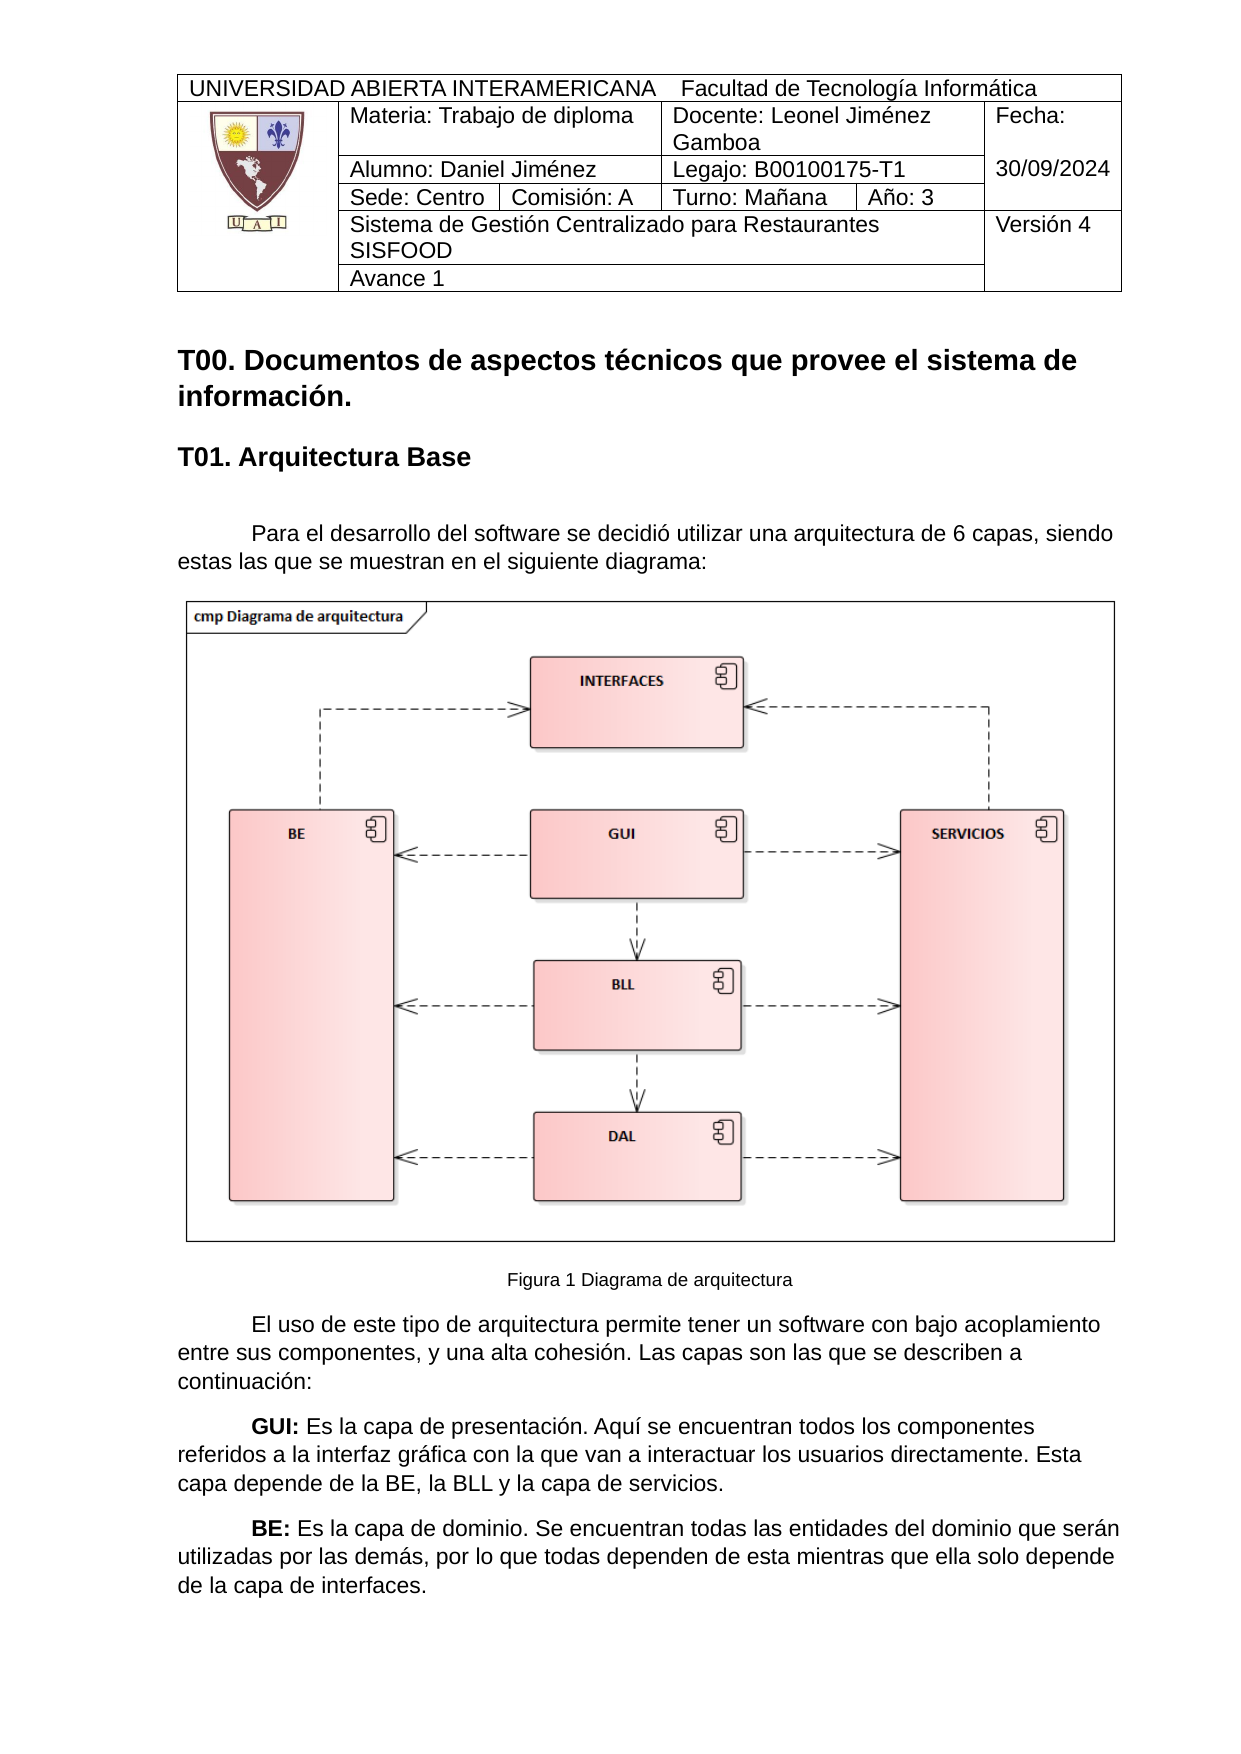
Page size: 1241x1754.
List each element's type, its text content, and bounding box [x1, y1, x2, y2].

picture [177, 593, 1123, 1250]
text Para el desarrollo del software se decidió utilizar una arquitectura de 6 capas, siendo estas las que se muestran en el siguiente diagrama: [177, 519, 1122, 574]
text T00. Documentos de aspectos técnicos que provee el sistema de información. [177, 343, 1122, 413]
text GUI: Es la capa de presentación. Aquí se encuentran todos los componentes referidos a la interfaz gráfica con la que van a interactuar los usuarios directamente. Esta capa depende de la BE, la BLL y la capa de servicios. [177, 1413, 1122, 1496]
picture [188, 102, 327, 236]
text Figura 1 Diagrama de arquitectura [177, 1268, 1122, 1290]
text BE: Es la capa de dominio. Se encuentran todas las entidades del dominio que serán utilizadas por las demás, por lo que todas dependen de esta mientras que ella solo depende de la capa de interfaces. [177, 1515, 1122, 1598]
text El uso de este tipo de arquitectura permite tener un software con bajo acoplamiento entre sus componentes, y una alta cohesión. Las capas son las que se describen a continuación: [177, 1311, 1122, 1394]
subtitle T01. Arquitectura Base [177, 441, 1122, 472]
